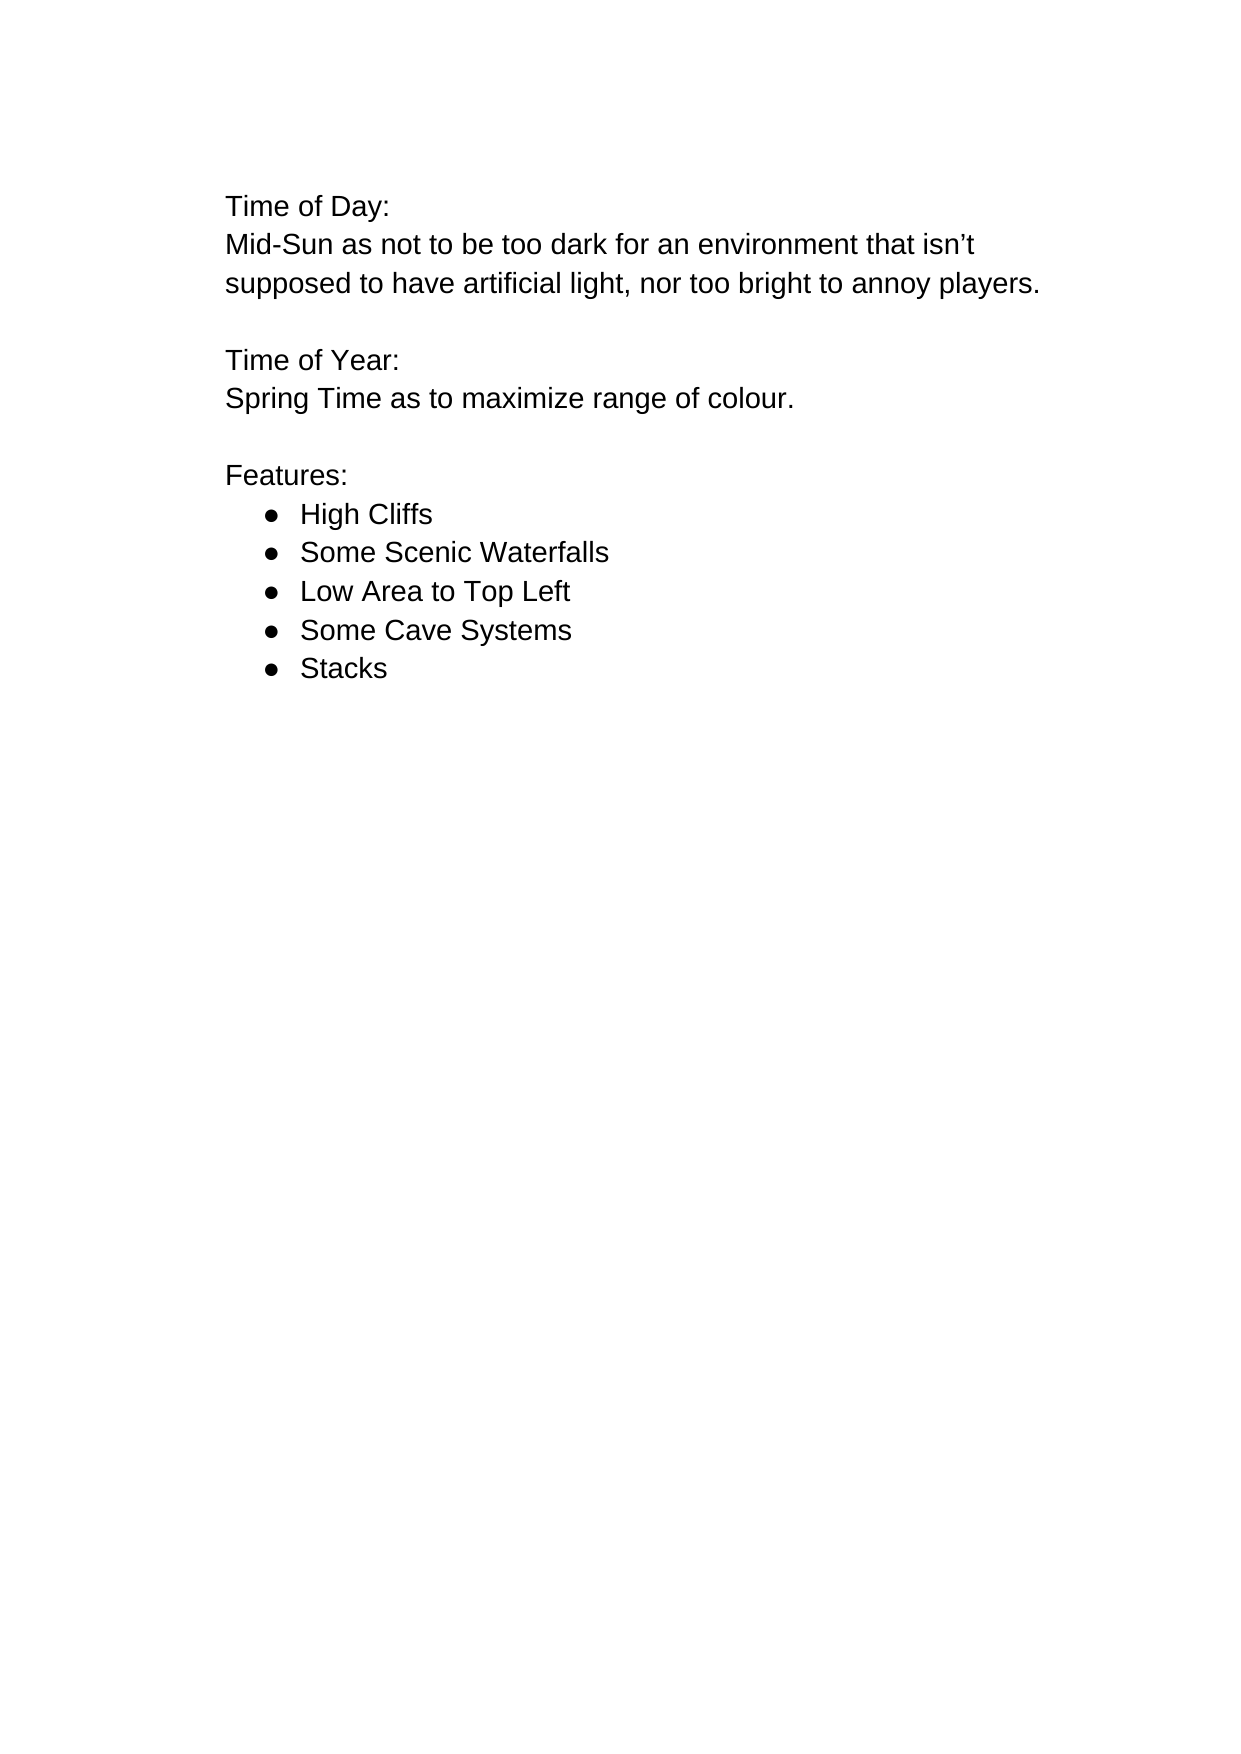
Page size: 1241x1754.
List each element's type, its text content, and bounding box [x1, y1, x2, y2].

text Time of Day: [225, 188, 1090, 222]
list High Cliffs [262, 497, 1090, 530]
list Low Area to Top Left [262, 574, 1090, 607]
text Spring Time as to maximize range of colour. [225, 381, 1090, 415]
text Features: [225, 458, 1090, 492]
list Some Cave Systems [262, 612, 1090, 646]
list Stacks [262, 651, 1090, 684]
list Some Scenic Waterfalls [262, 535, 1090, 569]
text Mid-Sun as not to be too dark for an environment that isn’t supposed to have artificial light, nor too bright to annoy players. [225, 227, 1090, 299]
text Time of Year: [225, 343, 1090, 376]
